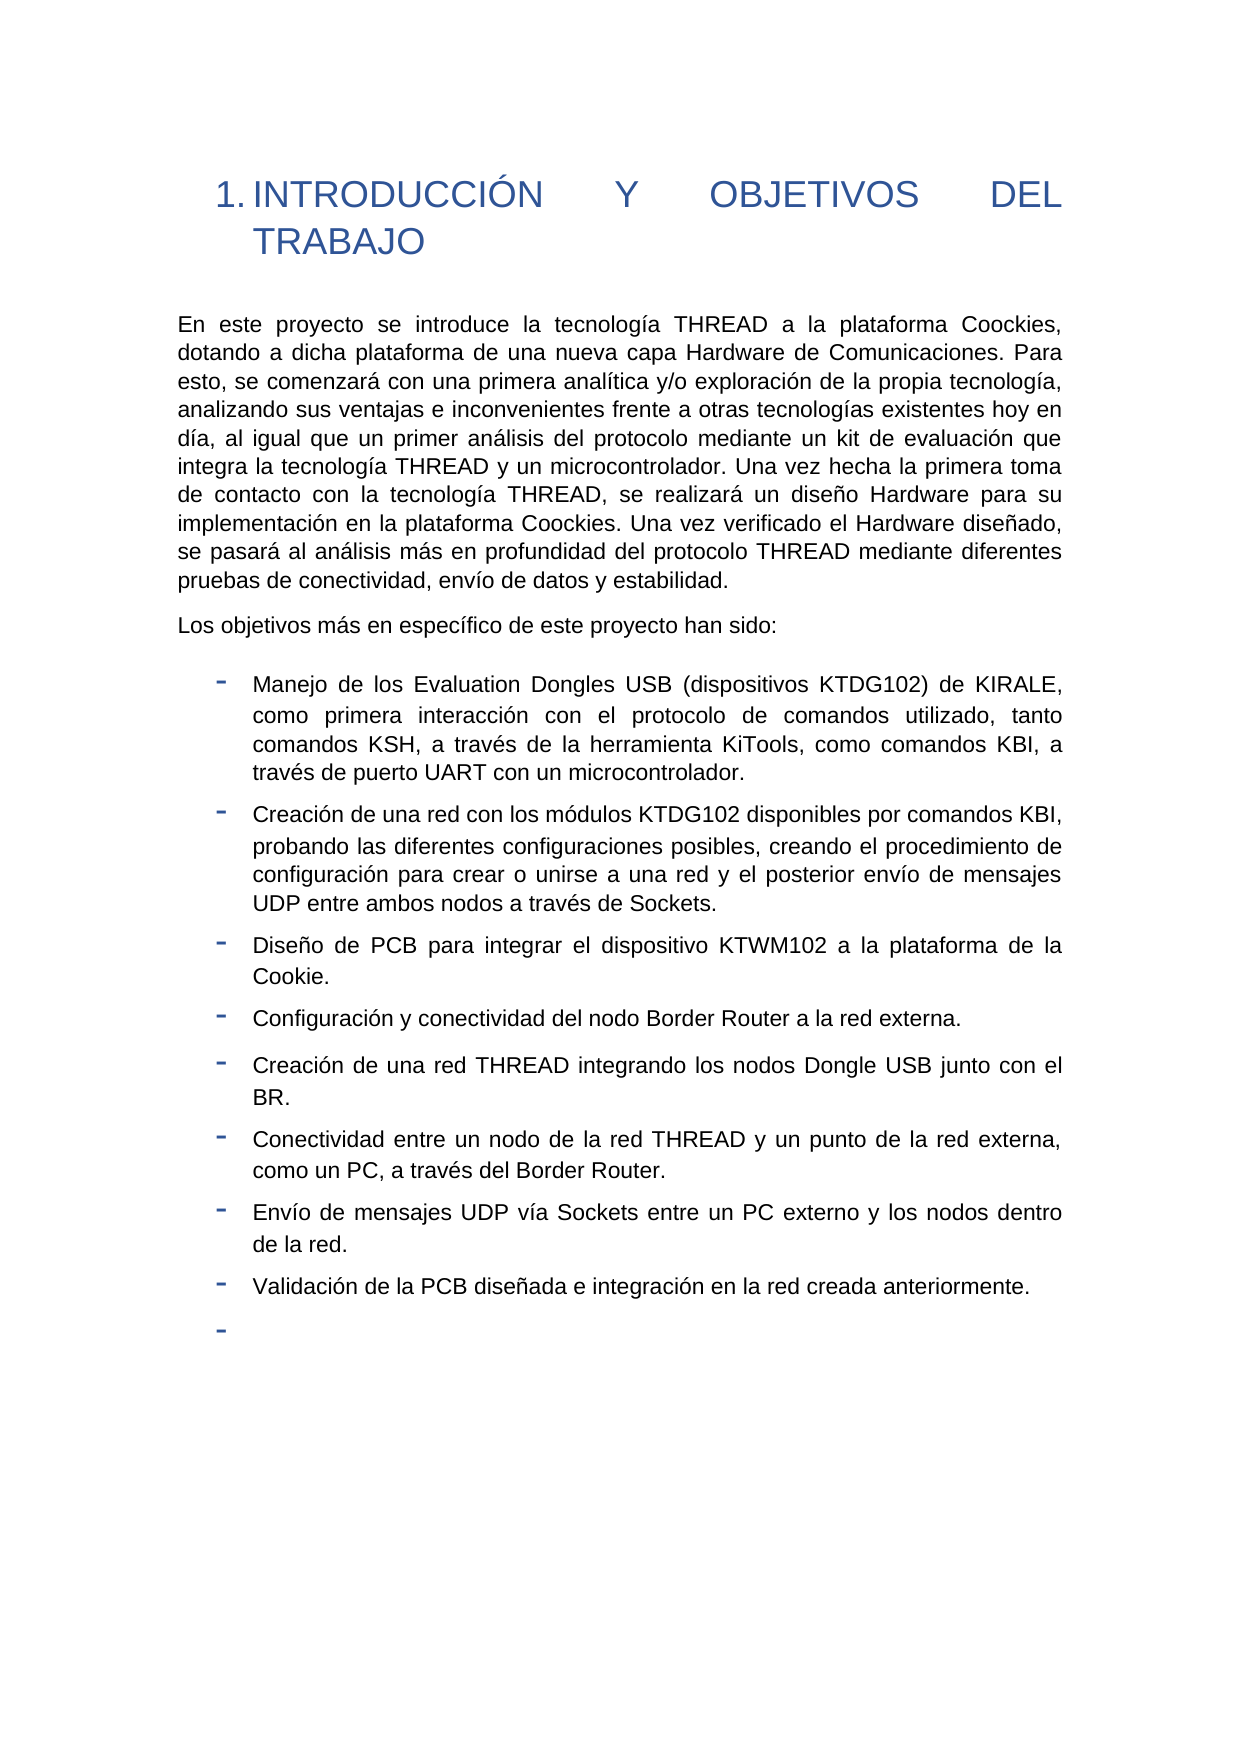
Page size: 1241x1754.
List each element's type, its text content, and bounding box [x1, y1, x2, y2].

list Envío de mensajes UDP vía Sockets entre un PC externo y los nodos dentro de la red. [215, 1186, 1063, 1257]
list Creación de una red THREAD integrando los nodos Dongle USB junto con el BR. [215, 1038, 1063, 1110]
text En este proyecto se introduce la tecnología THREAD a la plataforma Coockies, dotando a dicha plataforma de una nueva capa Hardware de Comunicaciones. Para esto, se comenzará con una primera analítica y/o exploración de la propia tecnología, analizando sus ventajas e inconvenientes frente a otras tecnologías existentes hoy en día, al igual que un primer análisis del protocolo mediante un kit de evaluación que integra la tecnología THREAD y un microcontrolador. Una vez hecha la primera toma de contacto con la tecnología THREAD, se realizará un diseño Hardware para su implementación en la plataforma Coockies. Una vez verificado el Hardware diseñado, se pasará al análisis más en profundidad del protocolo THREAD mediante diferentes pruebas de conectividad, envío de datos y estabilidad. [177, 311, 1063, 593]
text Los objetivos más en específico de este proyecto han sido: [177, 612, 1063, 638]
list Manejo de los Evaluation Dongles USB (dispositivos KTDG102) de KIRALE, como primera interacción con el protocolo de comandos utilizado, tanto comandos KSH, a través de la herramienta KiTools, como comandos KBI, a través de puerto UART con un microcontrolador. [215, 657, 1063, 785]
list Configuración y conectividad del nodo Border Router a la red externa. [215, 992, 1063, 1035]
list Conectividad entre un nodo de la red THREAD y un punto de la red externa, como un PC, a través del Border Router. [215, 1112, 1063, 1183]
list Creación de una red con los módulos KTDG102 disponibles por comandos KBI, probando las diferentes configuraciones posibles, creando el procedimiento de configuración para crear o unirse a una red y el posterior envío de mensajes UDP entre ambos nodos a través de Sockets. [215, 787, 1063, 916]
list Diseño de PCB para integrar el dispositivo KTWM102 a la plataforma de la Cookie. [215, 918, 1063, 989]
subtitle INTRODUCCIÓN Y OBJETIVOS DEL TRABAJO [215, 173, 1063, 262]
list Validación de la PCB diseñada e integración en la red creada anteriormente. [215, 1259, 1063, 1302]
